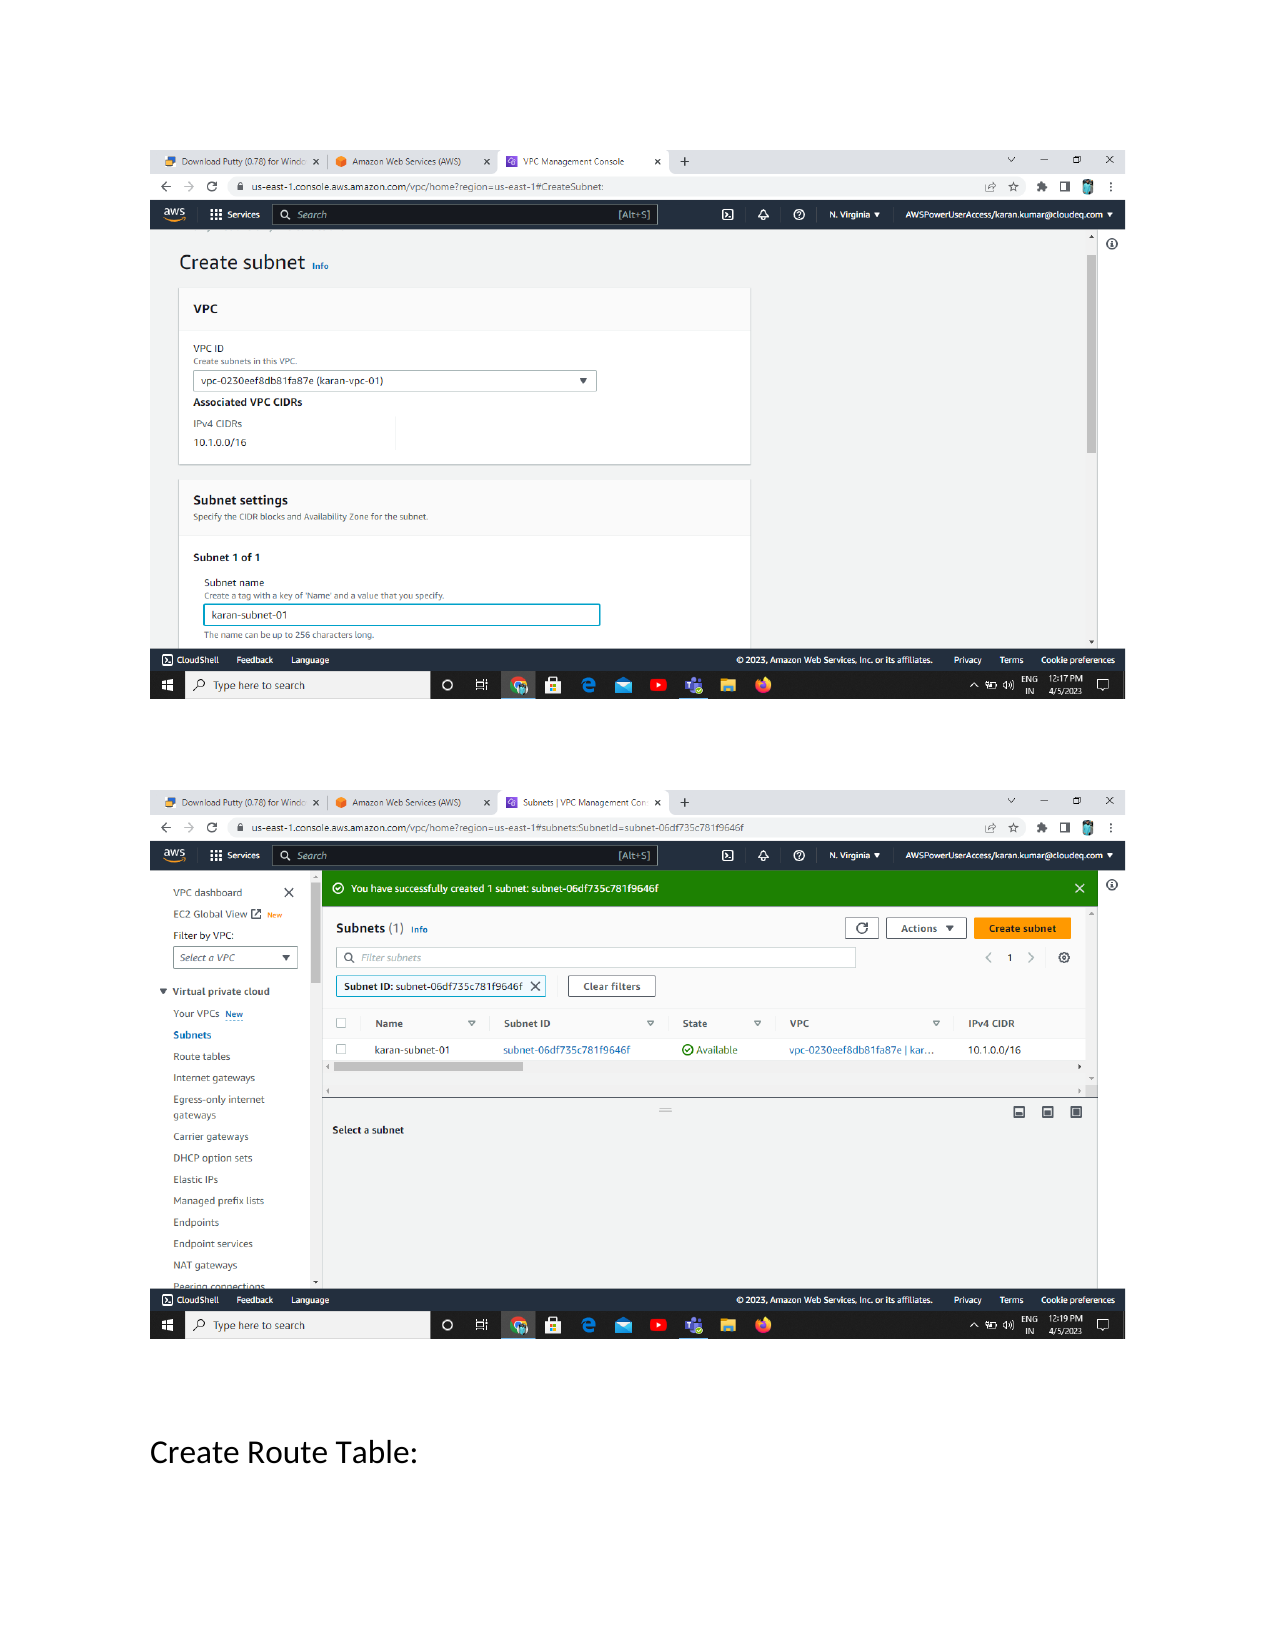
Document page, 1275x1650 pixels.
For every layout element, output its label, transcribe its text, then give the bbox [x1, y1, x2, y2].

text Create Route Table: [150, 1431, 1125, 1472]
picture [150, 790, 1125, 1339]
picture [150, 150, 1125, 699]
